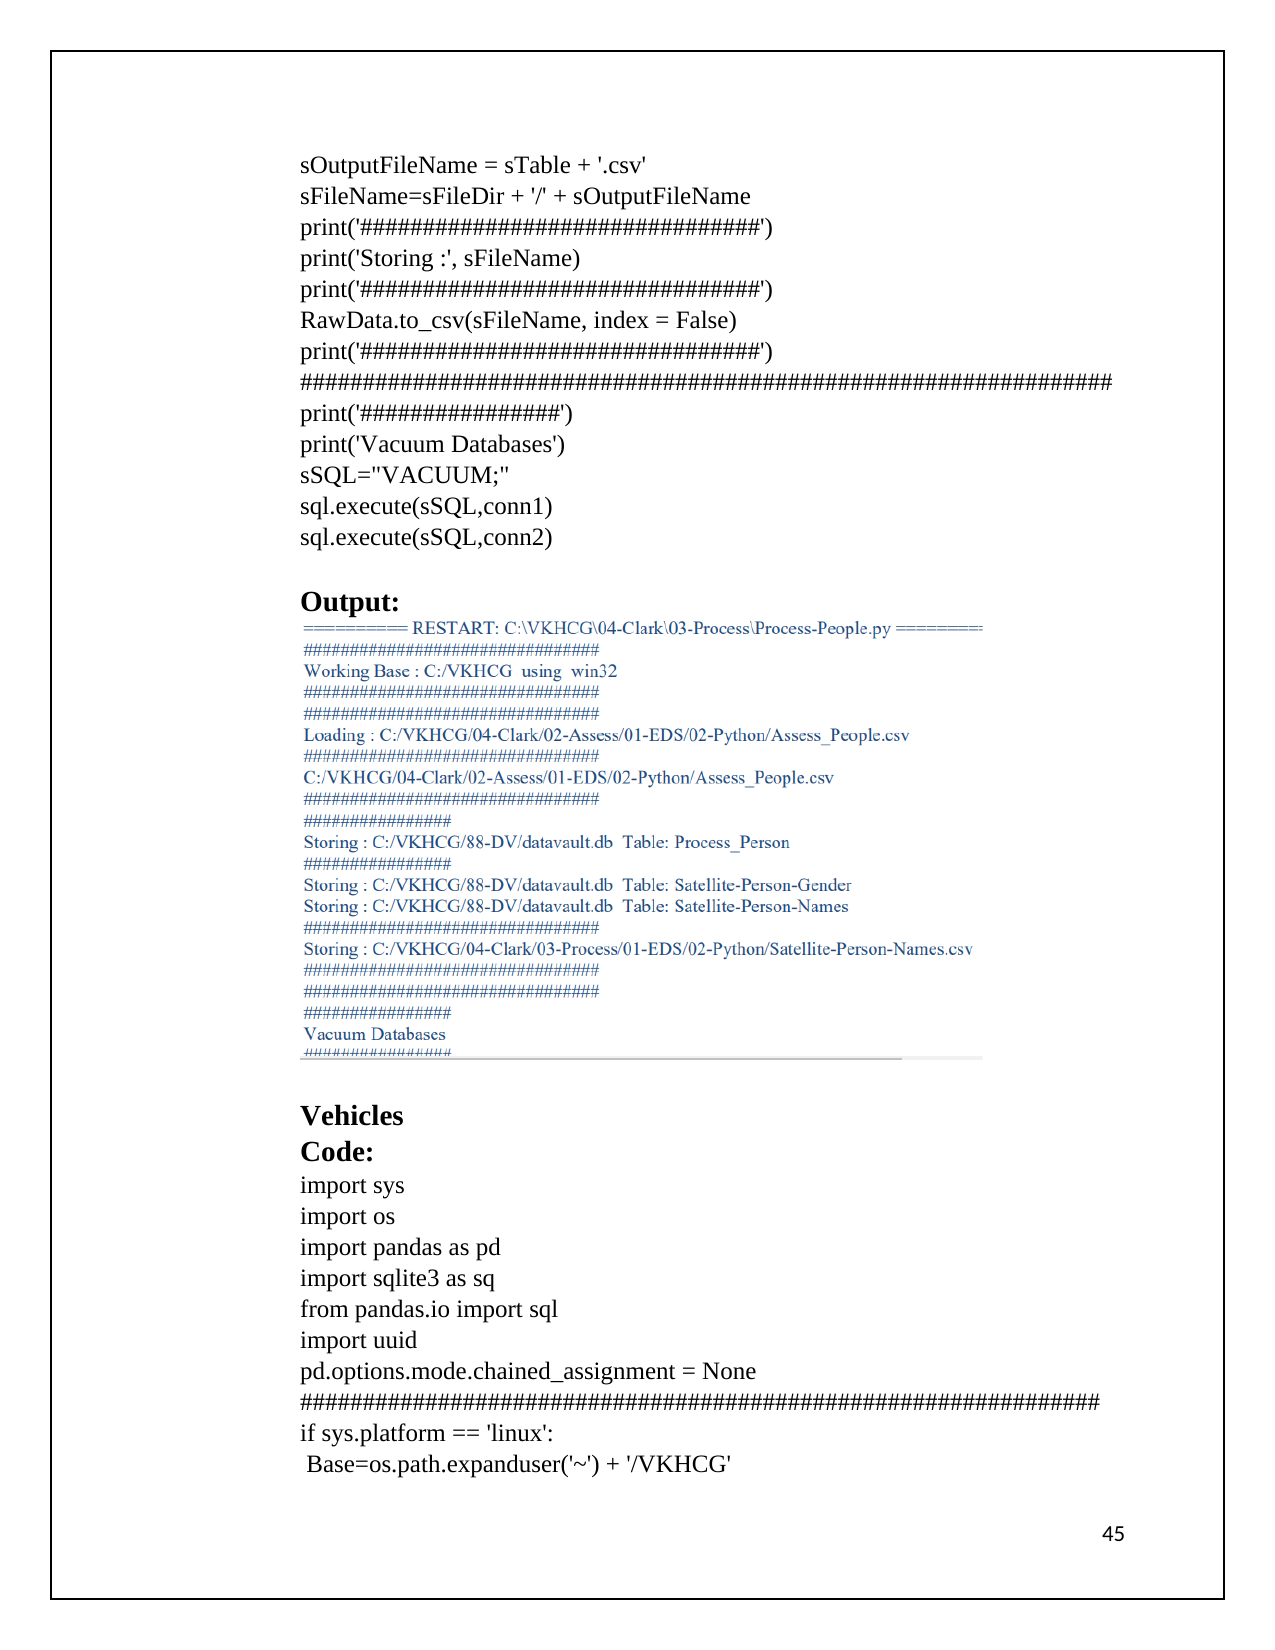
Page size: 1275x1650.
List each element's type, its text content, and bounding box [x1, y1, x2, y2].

list sOutputFileName = sTable + '.csv' [300, 150, 1125, 179]
list print('Vacuum Databases') [300, 429, 1125, 458]
list print('################################') [300, 274, 1125, 303]
list pd.options.mode.chained_assignment = None [300, 1356, 1125, 1385]
list if sys.platform == 'linux': [300, 1418, 1125, 1447]
list import sqlite3 as sq [300, 1263, 1125, 1292]
list import sys [300, 1170, 1125, 1199]
list ################################################################# [300, 367, 1125, 396]
list sql.execute(sSQL,conn1) [300, 491, 1125, 520]
list ################################################################ [300, 1387, 1125, 1416]
list sFileName=sFileDir + '/' + sOutputFileName [300, 181, 1125, 210]
list from pandas.io import sql [300, 1294, 1125, 1323]
list import uuid [300, 1325, 1125, 1354]
list Vehicles [300, 1098, 1125, 1131]
list print('Storing :', sFileName) [300, 243, 1125, 272]
list import os [300, 1201, 1125, 1230]
list Code: [300, 1134, 1125, 1167]
list Base=os.path.expanduser('~') + '/VKHCG' [300, 1449, 1125, 1478]
list sql.execute(sSQL,conn2) [300, 522, 1125, 551]
list RawData.to_csv(sFileName, index = False) [300, 305, 1125, 334]
list print('################') [300, 398, 1125, 427]
list sSQL="VACUUM;" [300, 460, 1125, 489]
list print('################################') [300, 212, 1125, 241]
list print('################################') [300, 336, 1125, 365]
list import pandas as pd [300, 1232, 1125, 1261]
list Output: [300, 584, 1125, 618]
